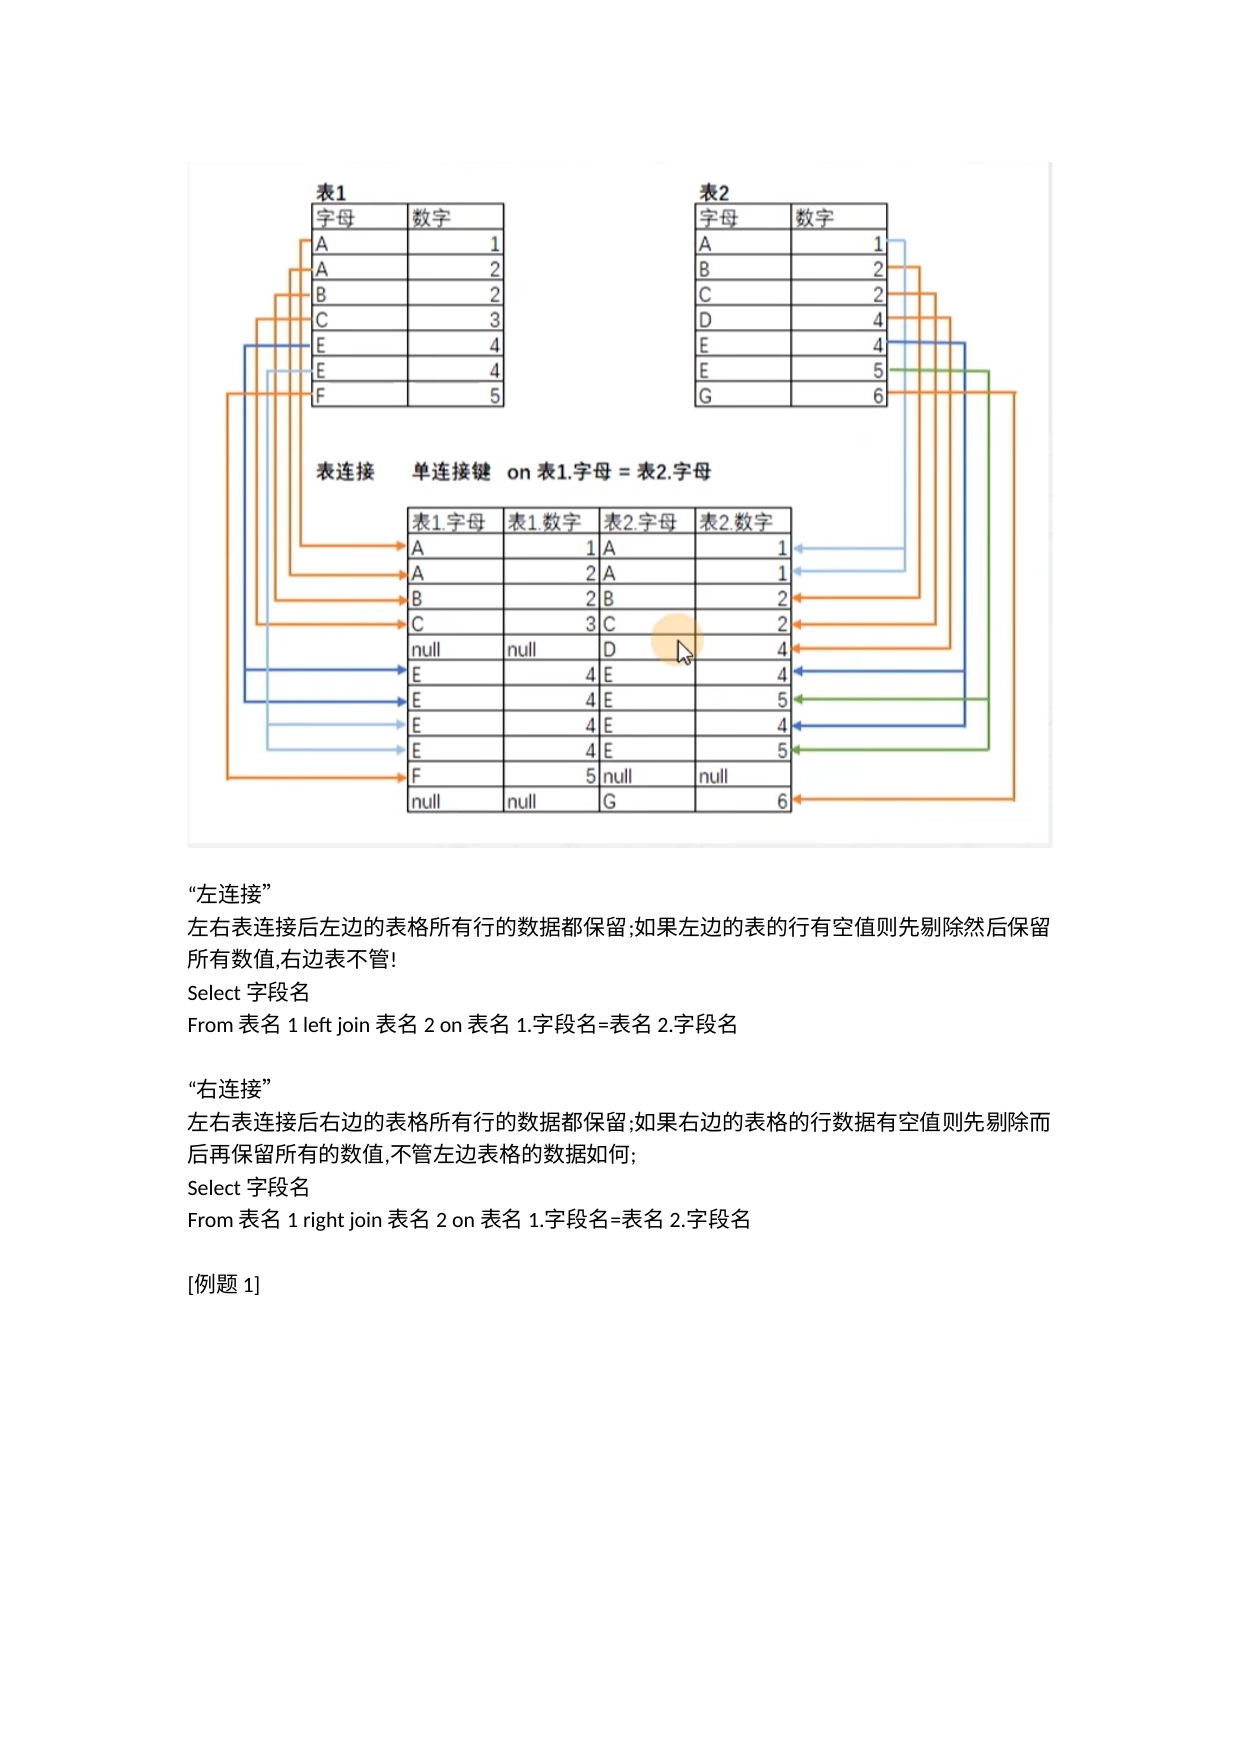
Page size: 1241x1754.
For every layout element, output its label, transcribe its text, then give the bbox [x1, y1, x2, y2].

text 左右表连接后左边的表格所有行的数据都保留;如果左边的表的行有空值则先剔除然后保留所有数值,右边表不管! [187, 909, 1053, 974]
text From 表名1 left join 表名2 on 表名1.字段名=表名2.字段名 [187, 1007, 1053, 1039]
text 左右表连接后右边的表格所有行的数据都保留;如果右边的表格的行数据有空值则先剔除而后再保留所有的数值,不管左边表格的数据如何; [187, 1104, 1053, 1169]
text [例题1] [187, 1267, 1053, 1299]
text From 表名1 right join 表名2 on 表名1.字段名=表名2.字段名 [187, 1202, 1053, 1234]
text “左连接” [187, 877, 1053, 909]
text Select 字段名 [187, 1169, 1053, 1202]
text “右连接” [187, 1072, 1053, 1104]
text Select 字段名 [187, 974, 1053, 1007]
picture [187, 162, 1053, 848]
